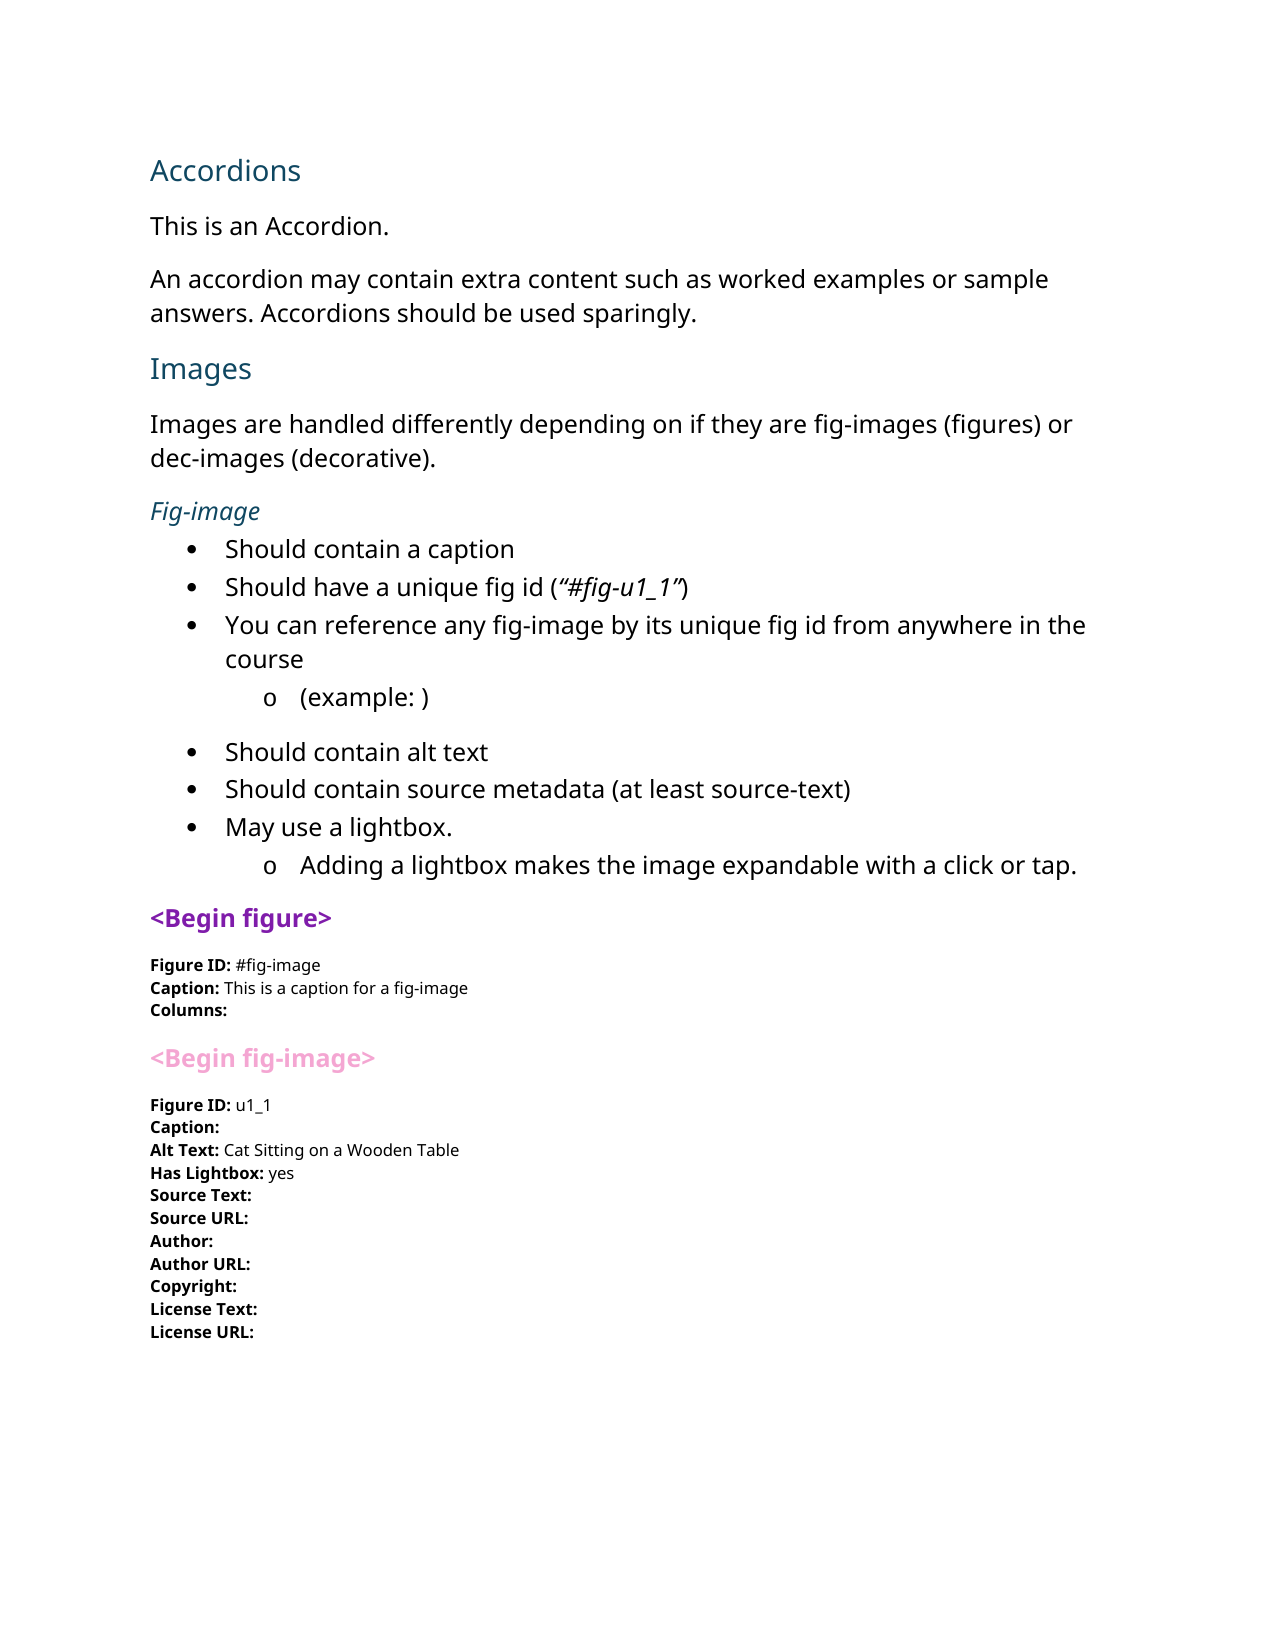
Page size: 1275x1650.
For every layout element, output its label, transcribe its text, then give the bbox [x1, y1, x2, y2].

text Figure ID: u1_1 Caption: Alt Text: Cat Sitting on a Wooden Table Has Lightbox: yes Source Text: Source URL: Author: Author URL: Copyright: License Text: License URL: [150, 1093, 1125, 1343]
subtitle Fig-image [150, 493, 1125, 527]
text This is an Accordion. [150, 208, 1125, 242]
subtitle Images [150, 348, 1125, 388]
list (example: ) [262, 679, 1125, 713]
list Should contain a caption [187, 532, 1125, 566]
list Should have a unique fig id (“#fig-u1_1”) [187, 569, 1125, 603]
list Adding a lightbox makes the image expandable with a click or tap. [262, 848, 1125, 882]
subtitle Accordions [150, 150, 1125, 190]
text Images are handled differently depending on if they are fig-images (figures) or dec-images (decorative). [150, 407, 1125, 475]
text <Begin fig-image> [150, 1040, 1125, 1074]
text An accordion may contain extra content such as worked examples or sample answers. Accordions should be used sparingly. [150, 261, 1125, 329]
list May use a lightbox. [187, 810, 1125, 844]
text <Begin figure> [150, 901, 1125, 935]
list You can reference any fig-image by its unique fig id from anywhere in the course [187, 607, 1125, 675]
text Figure ID: #fig-image Caption: This is a caption for a fig-image Columns: [150, 953, 1125, 1022]
list Should contain source metadata (at least source-text) [187, 772, 1125, 806]
list Should contain alt text [187, 734, 1125, 768]
